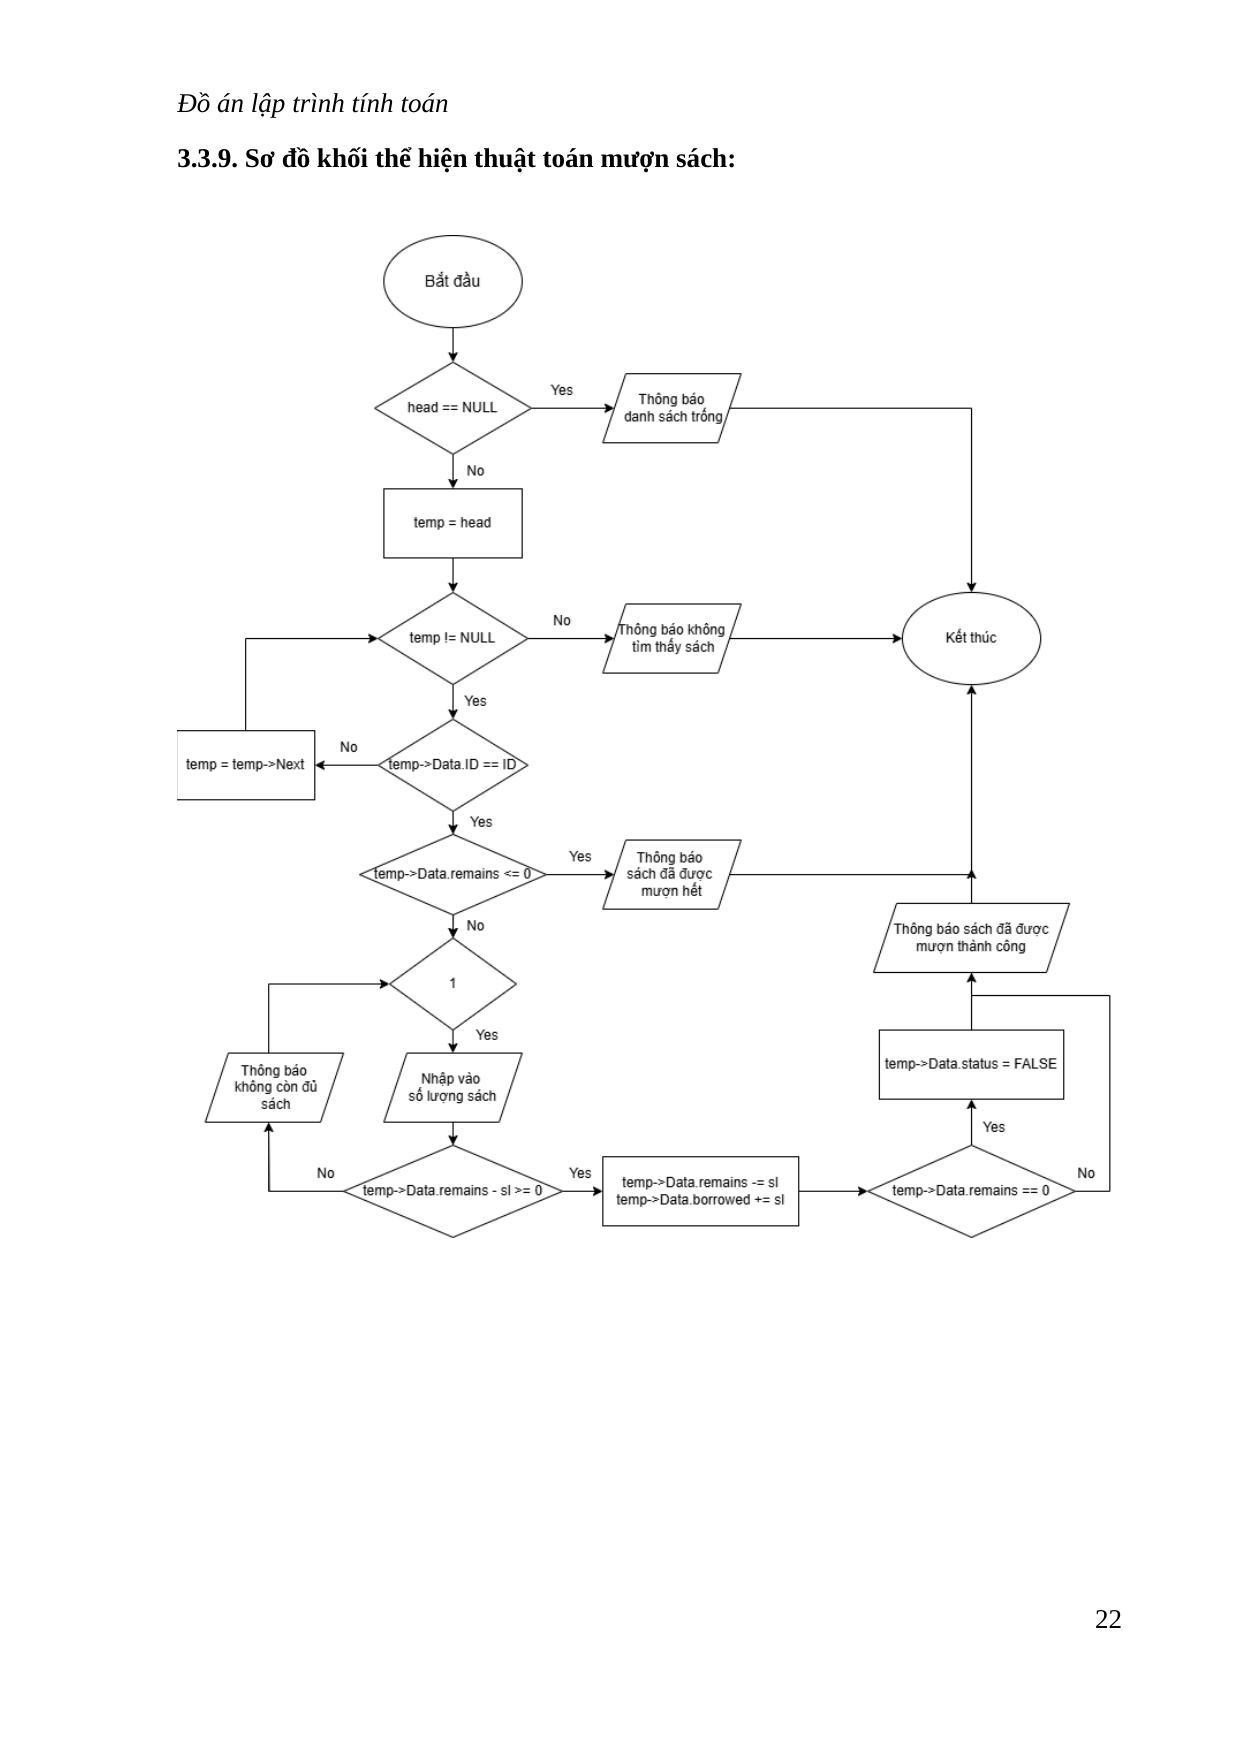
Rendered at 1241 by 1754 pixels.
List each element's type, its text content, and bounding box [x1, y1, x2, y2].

picture [177, 235, 1122, 1238]
subtitle 3.3.9. Sơ đồ khối thể hiện thuật toán mượn sách: [177, 142, 1122, 174]
